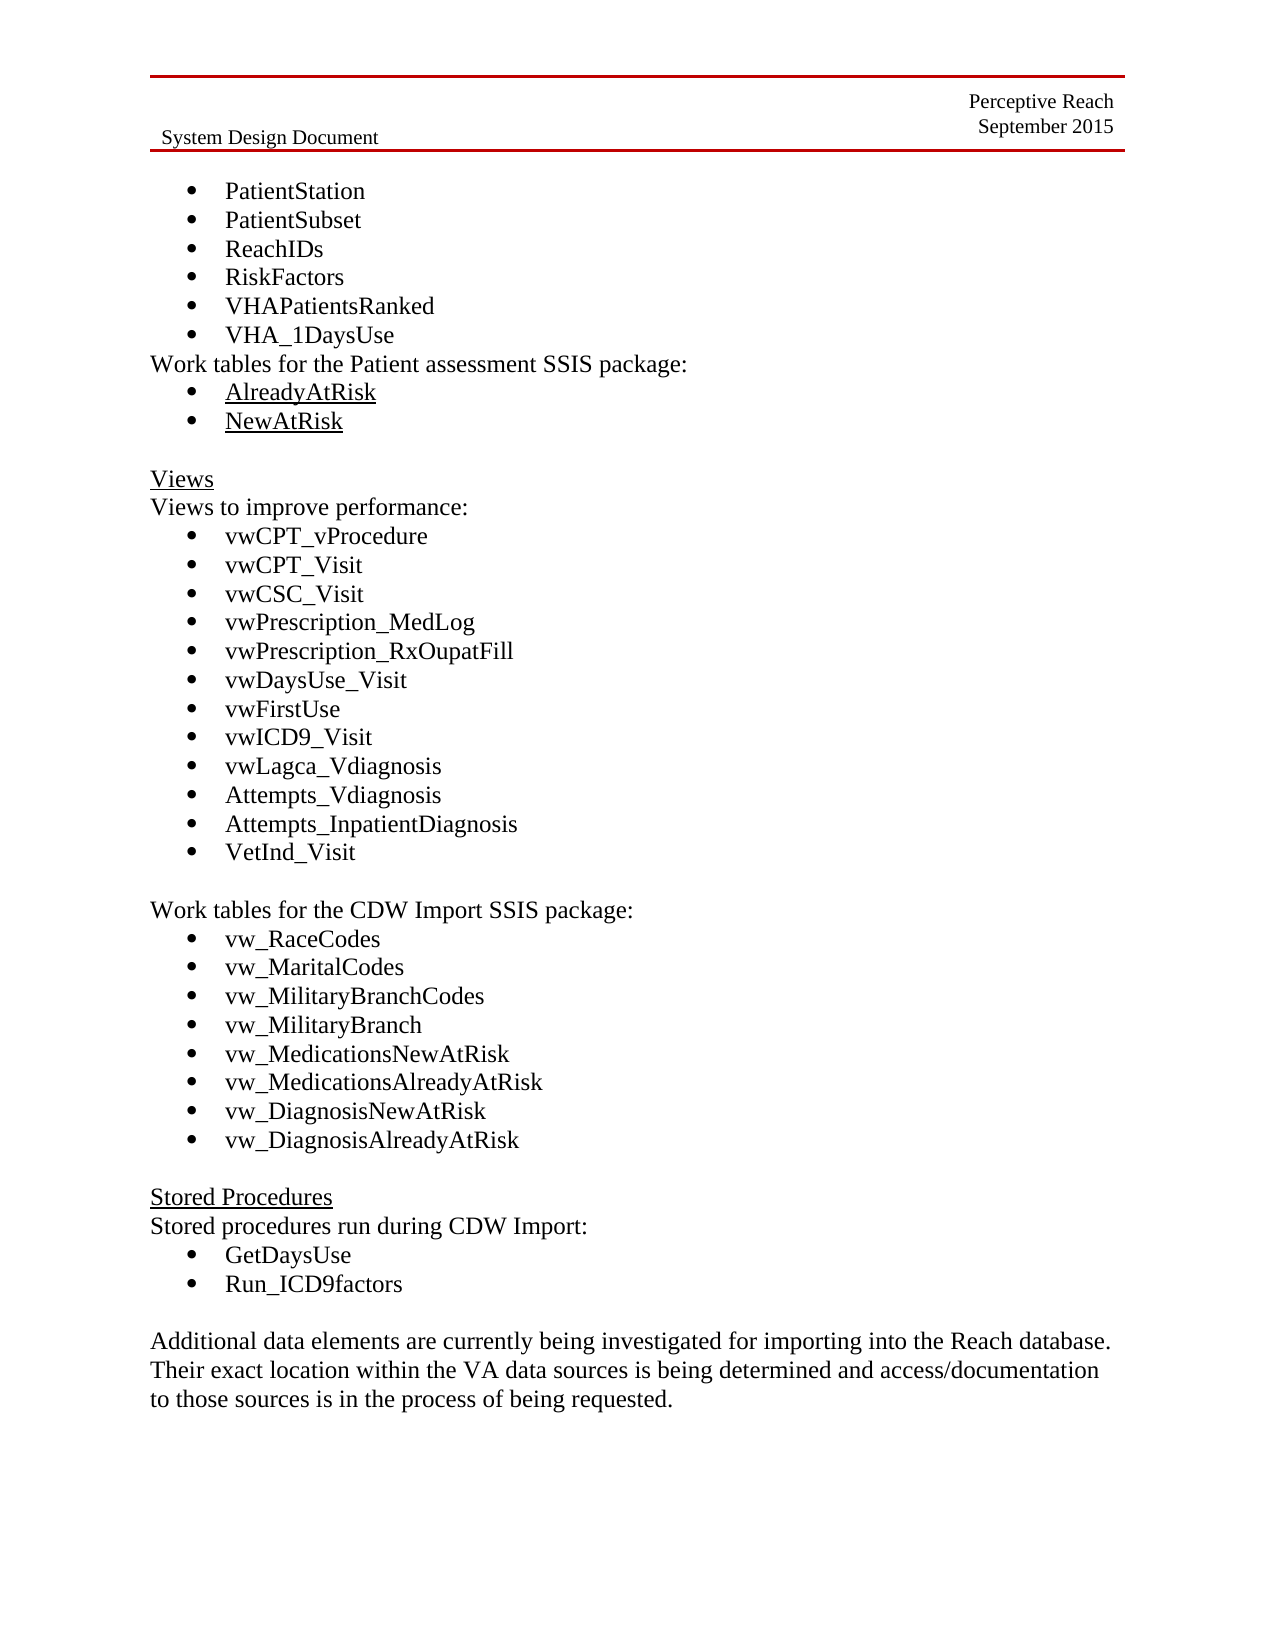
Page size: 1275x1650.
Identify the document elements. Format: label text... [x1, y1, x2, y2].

text Views [150, 464, 1125, 492]
list vw_DiagnosisNewAtRisk [187, 1096, 1125, 1125]
list vwLagca_Vdiagnosis [187, 751, 1125, 780]
list vwDaysUse_Visit [187, 665, 1125, 694]
list vwFirstUse [187, 694, 1125, 722]
text Stored Procedures [150, 1182, 1125, 1211]
list GetDaysUse [187, 1240, 1125, 1269]
list Attempts_InpatientDiagnosis [187, 809, 1125, 837]
list vwPrescription_RxOupatFill [187, 636, 1125, 665]
list PatientStation [187, 176, 1125, 205]
list Attempts_Vdiagnosis [187, 780, 1125, 809]
text Stored procedures run during CDW Import: [150, 1211, 1125, 1240]
list vwCSC_Visit [187, 579, 1125, 607]
list VHAPatientsRanked [187, 291, 1125, 320]
list vwPrescription_MedLog [187, 607, 1125, 636]
text Views to improve performance: [150, 492, 1125, 521]
list vw_MaritalCodes [187, 952, 1125, 981]
list vw_DiagnosisAlreadyAtRisk [187, 1125, 1125, 1154]
list AlreadyAtRisk [187, 377, 1125, 406]
list Run_ICD9factors [187, 1269, 1125, 1297]
list RiskFactors [187, 262, 1125, 291]
list vw_RaceCodes [187, 924, 1125, 952]
list vw_MedicationsNewAtRisk [187, 1039, 1125, 1067]
list vwCPT_vProcedure [187, 521, 1125, 550]
text Work tables for the Patient assessment SSIS package: [150, 349, 1125, 377]
list VHA_1DaysUse [187, 320, 1125, 349]
list NewAtRisk [187, 406, 1125, 435]
list PatientSubset [187, 205, 1125, 234]
text Work tables for the CDW Import SSIS package: [150, 895, 1125, 924]
text Additional data elements are currently being investigated for importing into the Reach database. Their exact location within the VA data sources is being determined and access/documentation to those sources is in the process of being requested. [150, 1326, 1125, 1412]
list vw_MedicationsAlreadyAtRisk [187, 1067, 1125, 1096]
list ReachIDs [187, 234, 1125, 262]
list VetInd_Visit [187, 837, 1125, 866]
list vw_MilitaryBranch [187, 1010, 1125, 1039]
list vwCPT_Visit [187, 550, 1125, 579]
list vw_MilitaryBranchCodes [187, 981, 1125, 1010]
list vwICD9_Visit [187, 722, 1125, 751]
